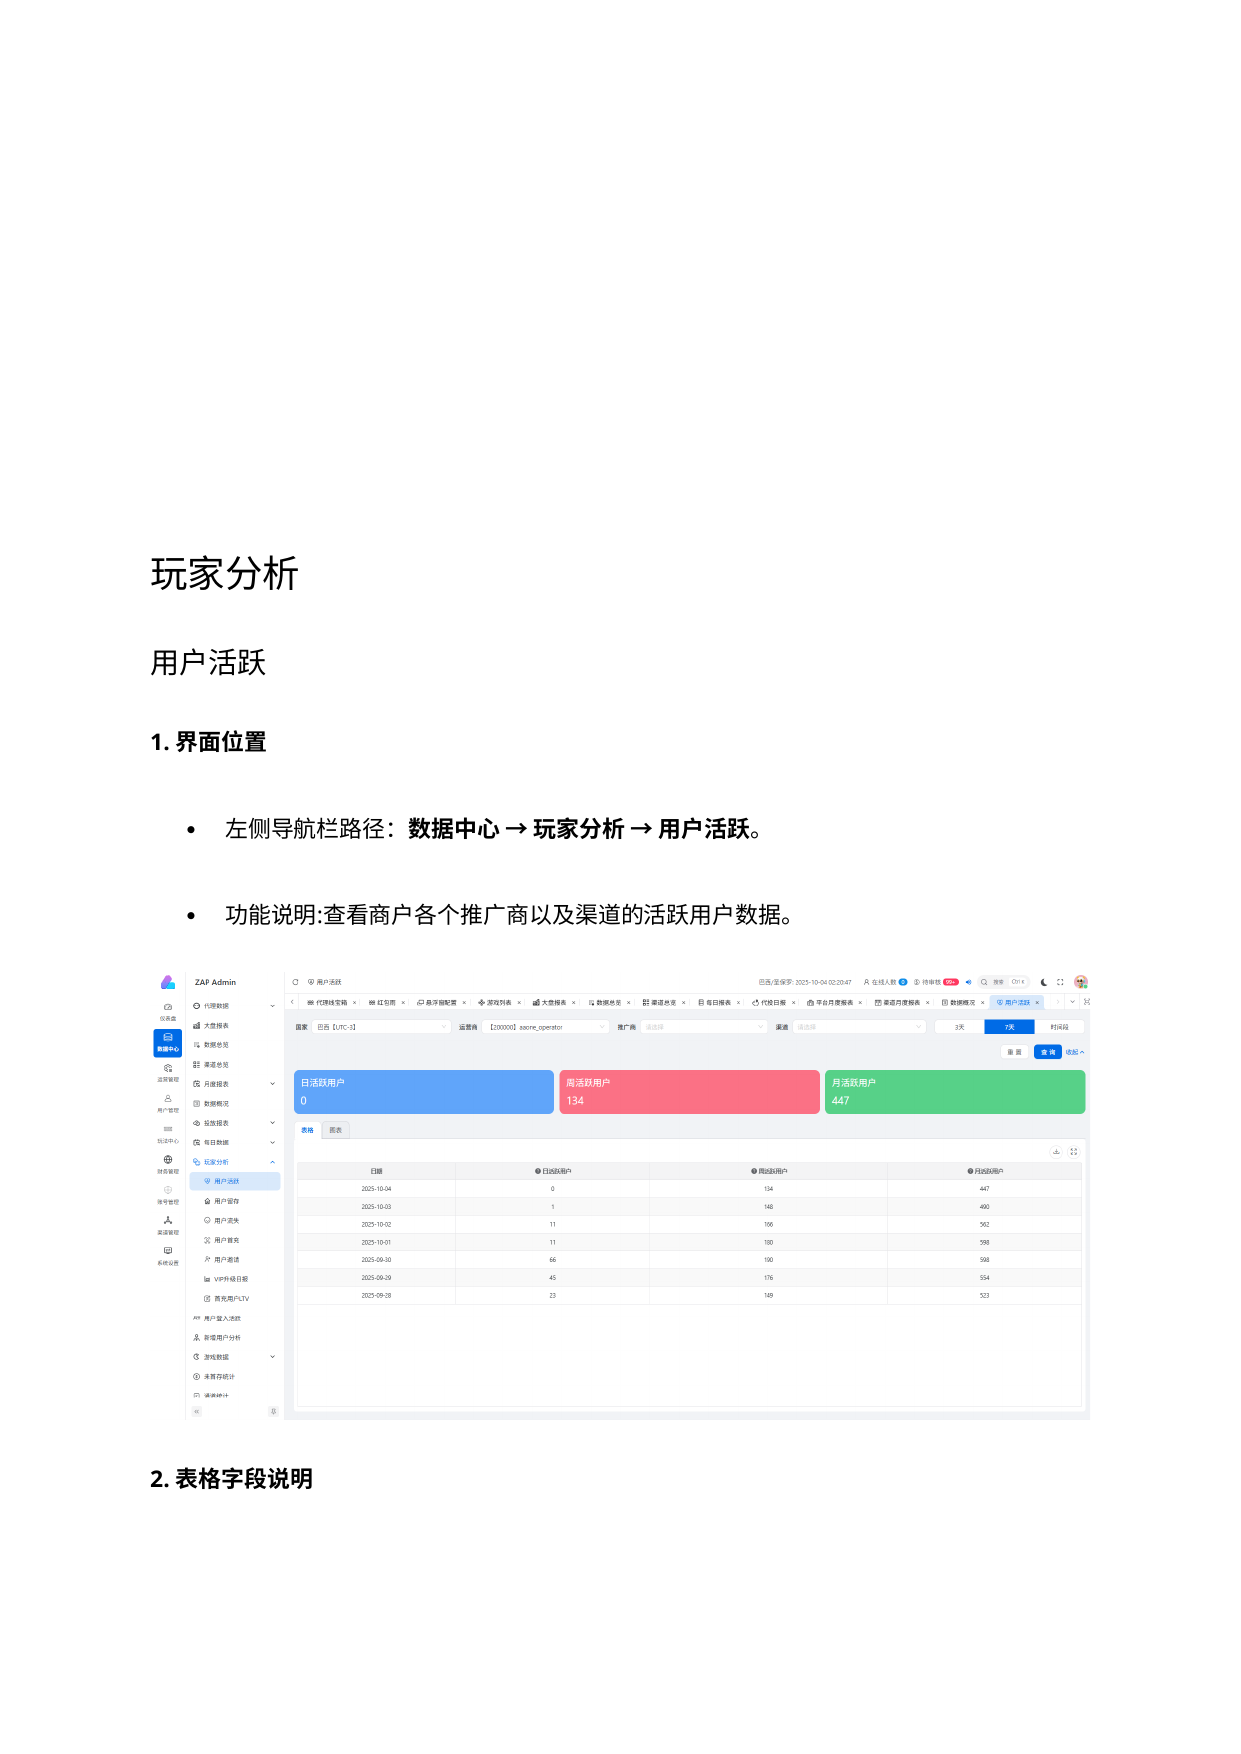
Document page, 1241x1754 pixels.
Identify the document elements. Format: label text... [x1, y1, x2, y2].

picture [150, 972, 1091, 1420]
text 2. 表格字段说明 [150, 1444, 1090, 1509]
subtitle 用户活跃 [150, 629, 1090, 694]
list 左侧导航栏路径：数据中心 → 玩家分析 → 用户活跃。 [187, 795, 1090, 860]
subtitle 玩家分析 [150, 539, 1090, 604]
text 1. 界面位置 [150, 708, 1090, 773]
list 功能说明:查看商户各个推广商以及渠道的活跃用户数据。 [187, 882, 1090, 947]
